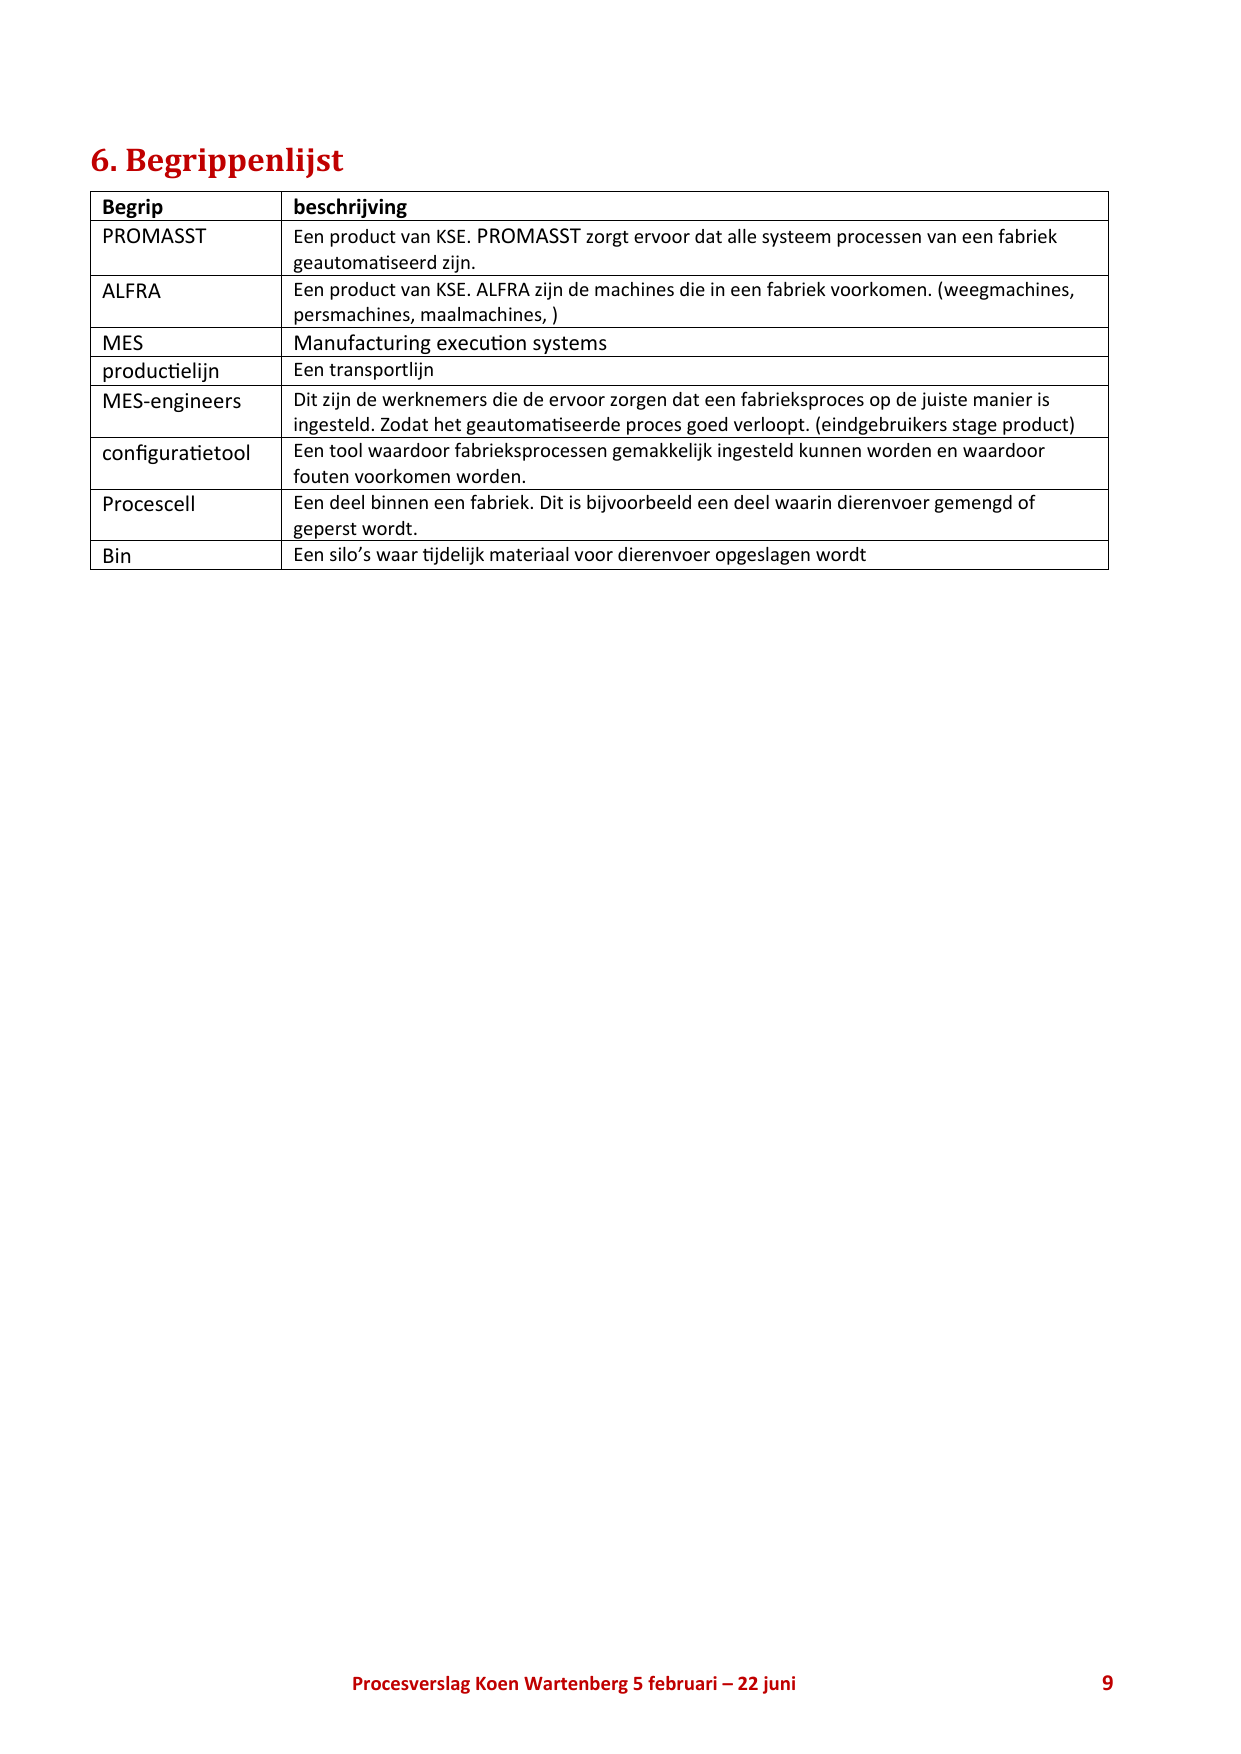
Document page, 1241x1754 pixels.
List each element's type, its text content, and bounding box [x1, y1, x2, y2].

table_cell Een tool waardoor fabrieksprocessen gemakkelijk ingesteld kunnen worden en waardoor fouten voorkomen worden. [282, 438, 1108, 488]
table_header beschrijving [282, 192, 1108, 220]
table_cell MES-engineers [91, 386, 281, 437]
table_header Begrip [91, 192, 281, 220]
table_cell productielijn [91, 357, 281, 385]
table_cell ALFRA [91, 276, 281, 327]
table_cell configuratietool [91, 438, 281, 488]
table_cell Een transportlijn [282, 357, 1108, 385]
table_cell PROMASST [91, 221, 281, 275]
table_cell Een product van KSE. PROMASST zorgt ervoor dat alle systeem processen van een fabriek geautomatiseerd zijn. [282, 221, 1108, 275]
table_cell Een deel binnen een fabriek. Dit is bijvoorbeeld een deel waarin dierenvoer gemengd of geperst wordt. [282, 490, 1108, 540]
table_cell Bin [91, 541, 281, 569]
table_cell Procescell [91, 490, 281, 540]
table_cell Dit zijn de werknemers die de ervoor zorgen dat een fabrieksproces op de juiste manier is ingesteld. Zodat het geautomatiseerde proces goed verloopt. (eindgebruikers stage product) [282, 386, 1108, 437]
table_cell Een product van KSE. ALFRA zijn de machines die in een fabriek voorkomen. (weegmachines, persmachines, maalmachines, ) [282, 276, 1108, 327]
table_cell Manufacturing execution systems [282, 328, 1108, 356]
table_cell Een silo’s waar tijdelijk materiaal voor dierenvoer opgeslagen wordt [282, 541, 1108, 569]
table_cell MES [91, 328, 281, 356]
subtitle Begrippenlijst [90, 139, 1150, 179]
